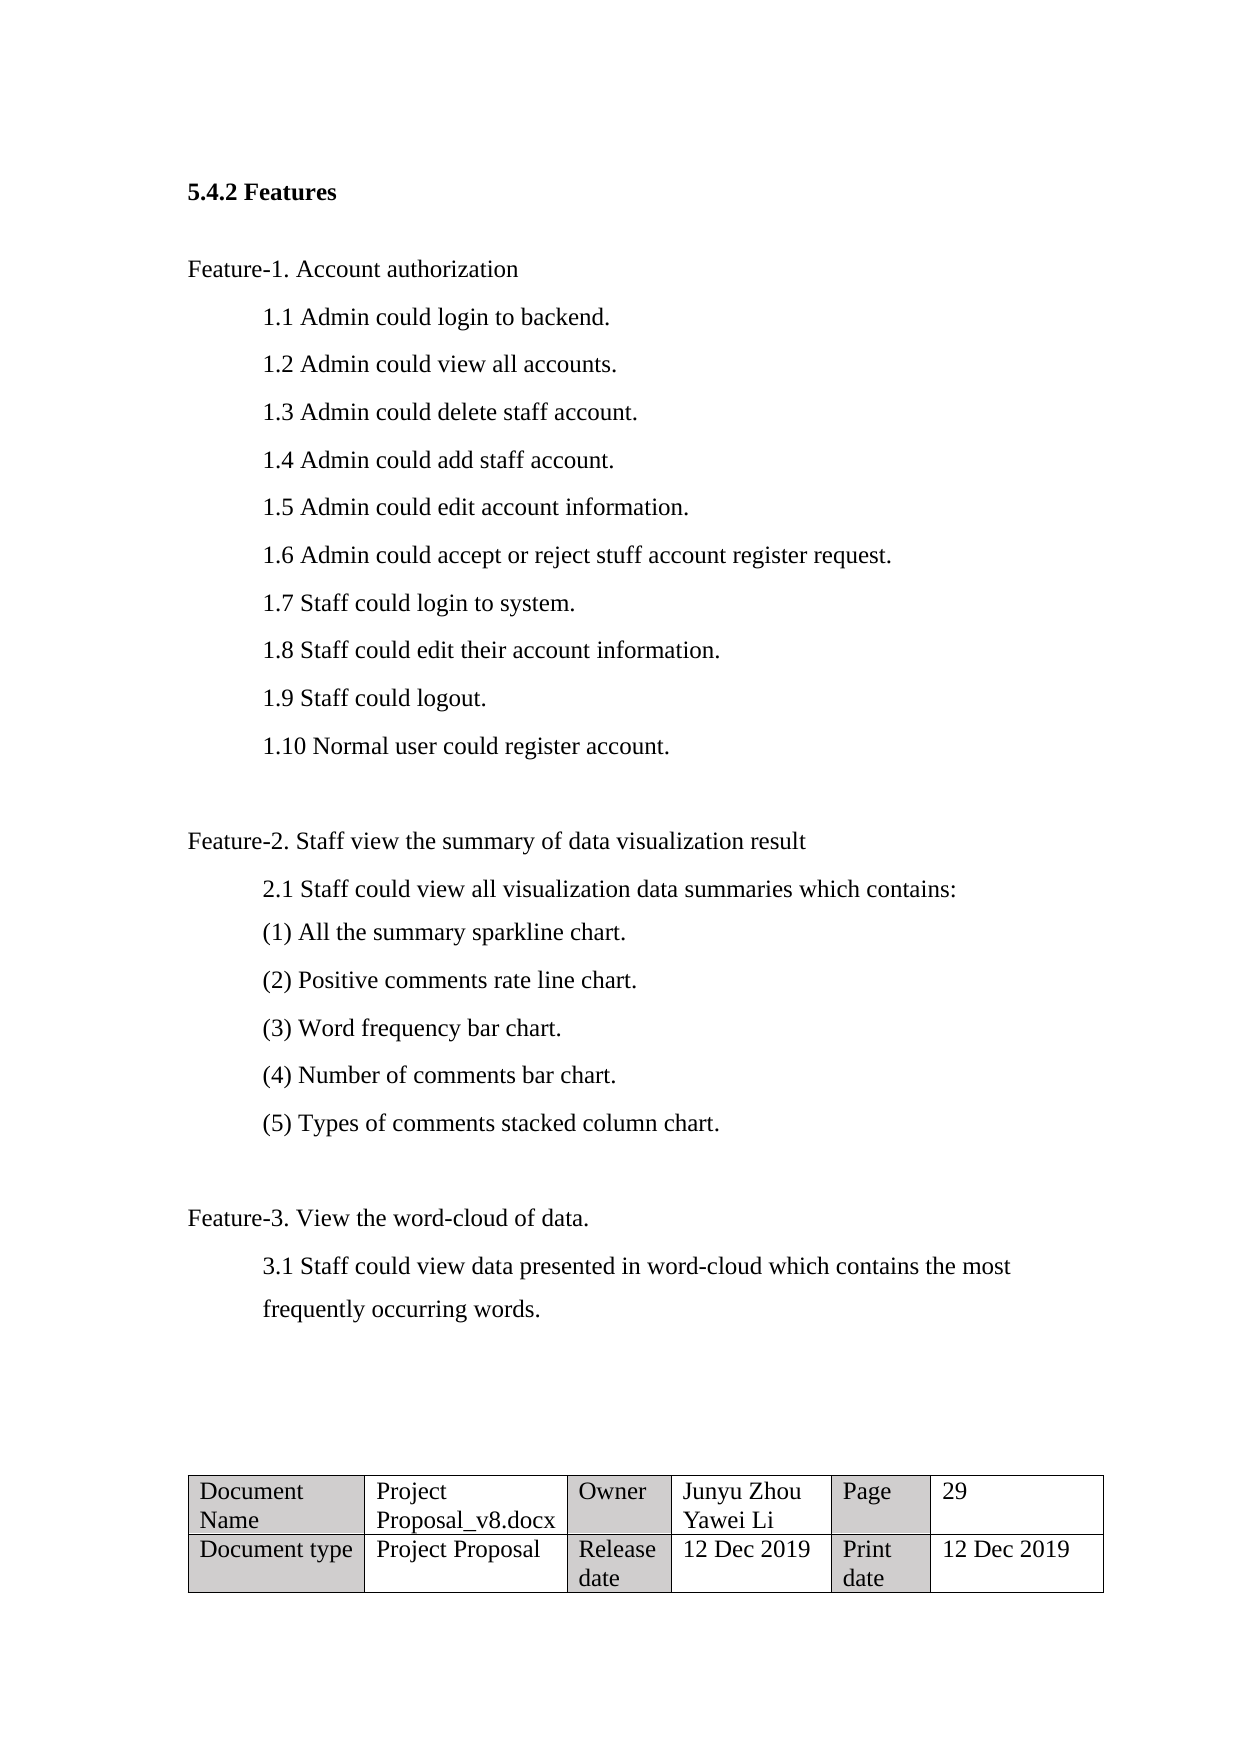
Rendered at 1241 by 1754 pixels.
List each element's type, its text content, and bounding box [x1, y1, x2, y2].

text (3) Word frequency bar chart. [187, 1013, 1053, 1041]
text 2.1 Staff could view all visualization data summaries which contains: [187, 874, 1053, 903]
text (5) Types of comments stacked column chart. [187, 1108, 1053, 1137]
text (2) Positive comments rate line chart. [187, 965, 1053, 994]
text 1.1 Admin could login to backend. [187, 302, 1053, 330]
text Feature-1. Account authorization [187, 254, 1053, 283]
text 1.5 Admin could edit account information. [187, 492, 1053, 521]
text 3.1 Staff could view data presented in word-cloud which contains the most frequently occurring words. [262, 1251, 1053, 1323]
text 1.8 Staff could edit their account information. [187, 636, 1053, 664]
text (4) Number of comments bar chart. [187, 1060, 1053, 1089]
text 1.9 Staff could logout. [187, 683, 1053, 712]
text 1.2 Admin could view all accounts. [187, 349, 1053, 378]
subtitle 5.4.2 Features [187, 177, 1053, 206]
text Feature-2. Staff view the summary of data visualization result [187, 826, 1053, 855]
text (1) All the summary sparkline chart. [187, 917, 1053, 946]
text 1.6 Admin could accept or reject stuff account register request. [187, 540, 1053, 569]
text Feature-3. View the word-cloud of data. [187, 1203, 1053, 1232]
text 1.4 Admin could add staff account. [187, 445, 1053, 473]
text 1.10 Normal user could register account. [187, 731, 1053, 760]
text 1.7 Staff could login to system. [187, 588, 1053, 617]
text 1.3 Admin could delete staff account. [187, 397, 1053, 426]
